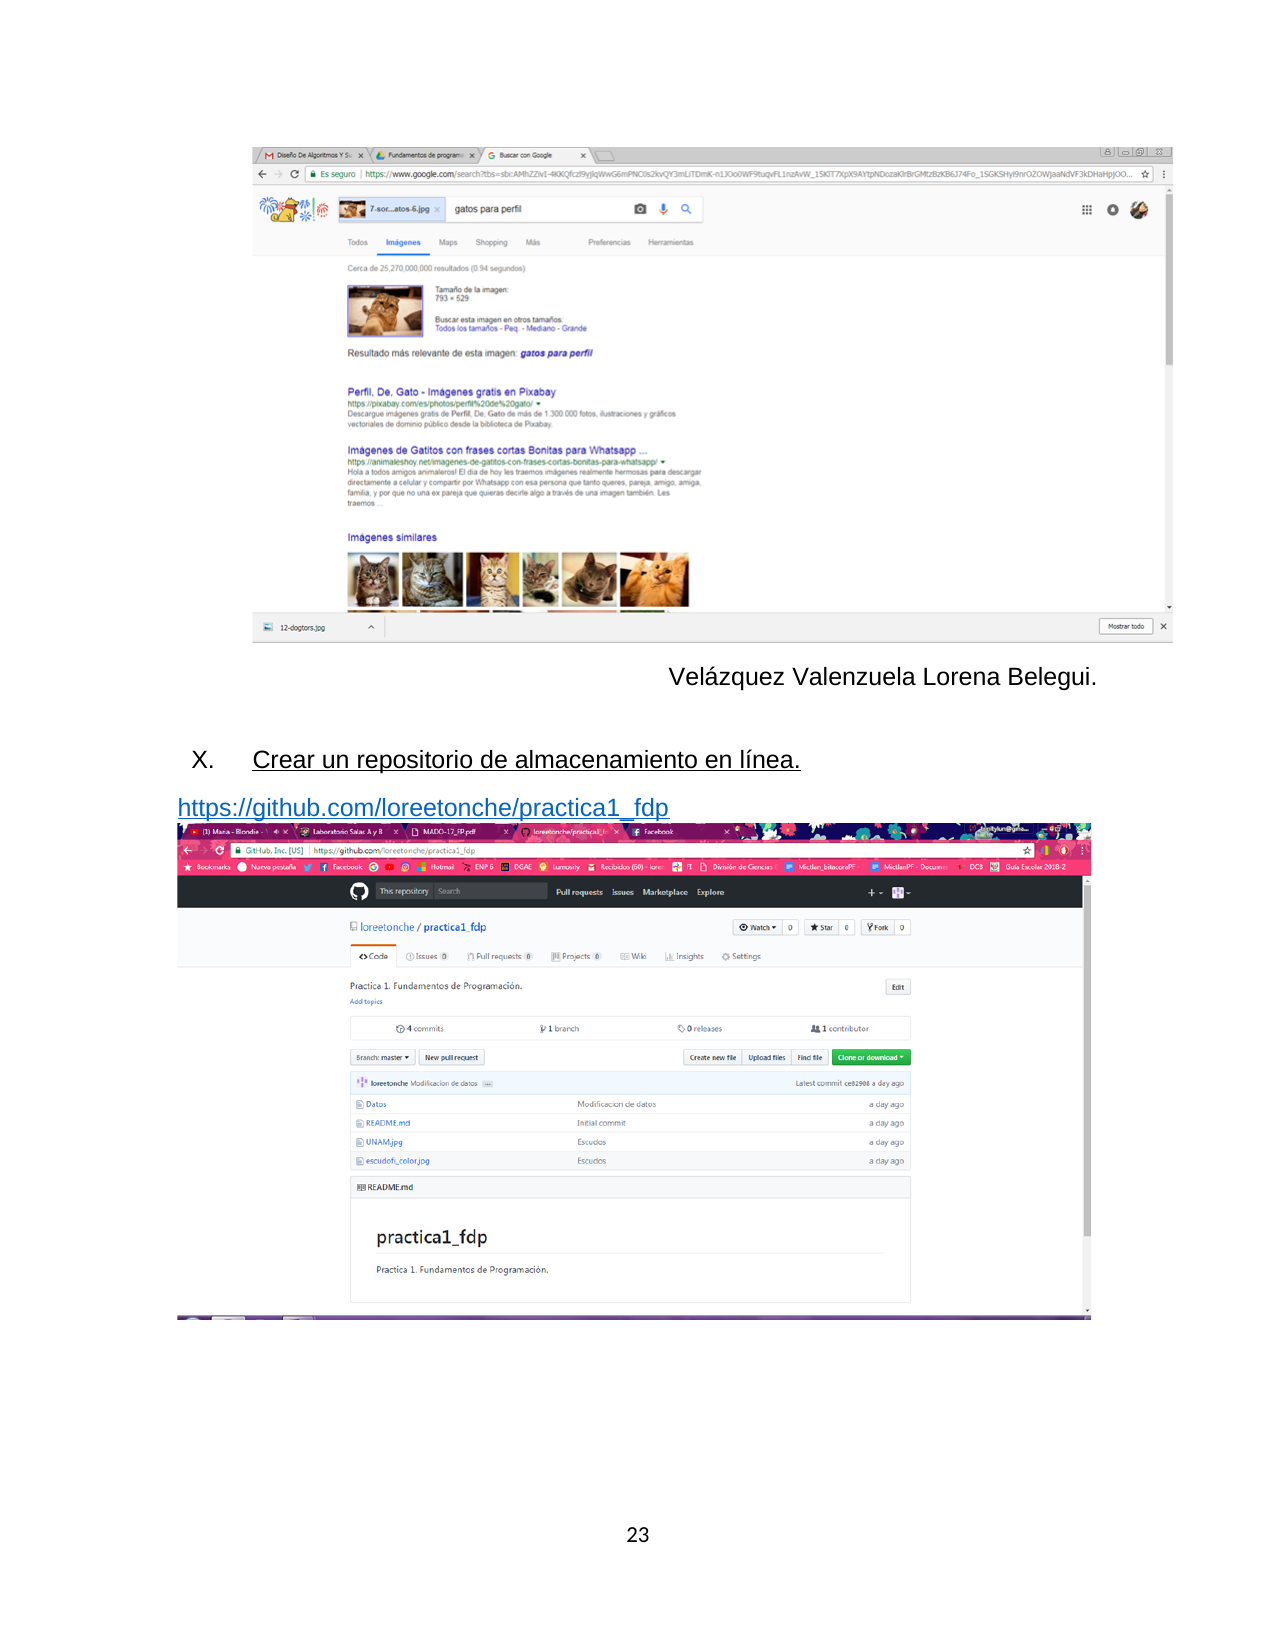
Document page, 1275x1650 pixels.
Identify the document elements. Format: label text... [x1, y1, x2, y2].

text Velázquez Valenzuela Lorena Belegui. [177, 661, 1098, 690]
list Crear un repositorio de almacenamiento en línea. [215, 745, 1098, 774]
picture [252, 147, 1174, 643]
picture [177, 823, 1092, 1320]
